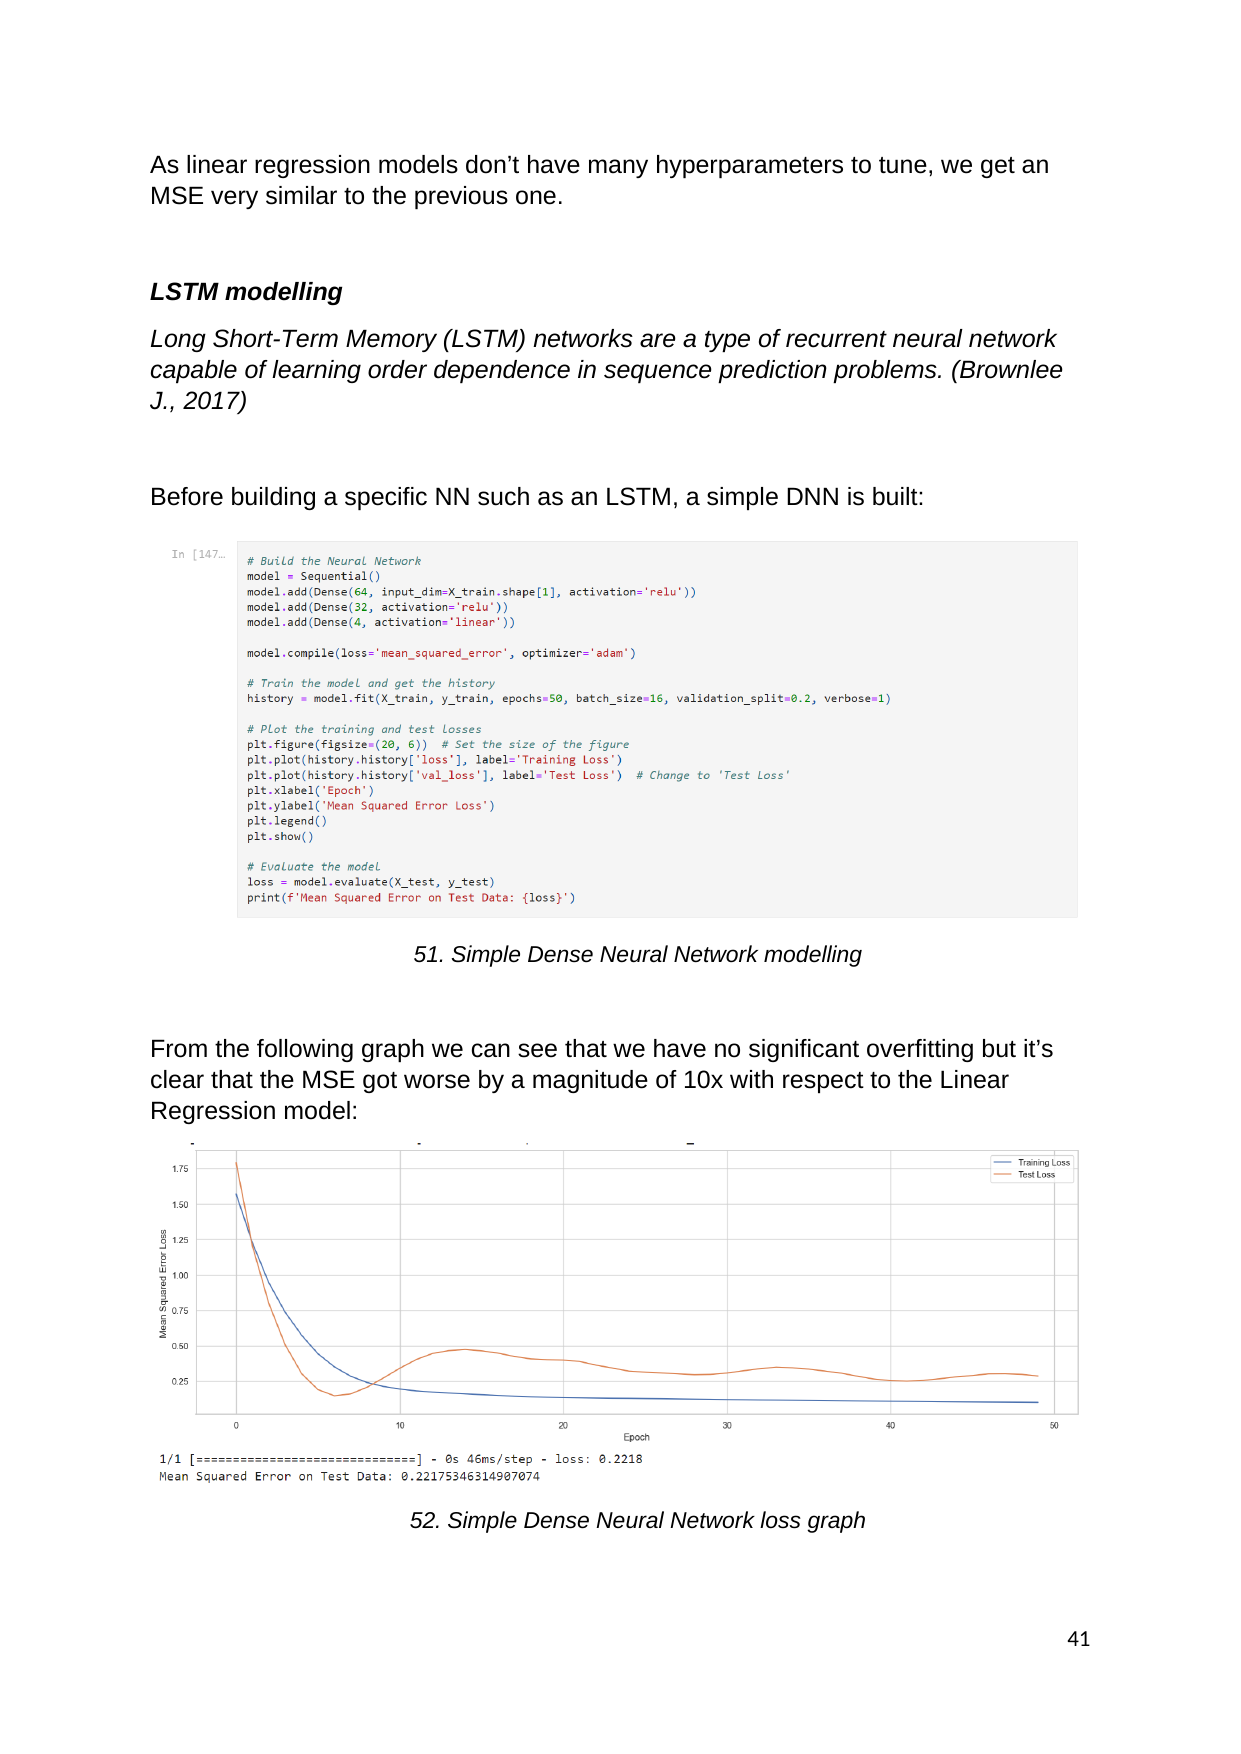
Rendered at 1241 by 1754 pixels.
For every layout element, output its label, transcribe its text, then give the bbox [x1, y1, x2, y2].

text Long Short-Term Memory (LSTM) networks are a type of recurrent neural network capable of learning order dependence in sequence prediction problems. (Brownlee J., 2017) [150, 324, 1090, 415]
list Simple Dense Neural Network loss graph [187, 1507, 1090, 1533]
text As linear regression models don’t have many hyperparameters to tune, we get an MSE very similar to the previous one. [150, 150, 1090, 210]
text Before building a specific NN such as an LSTM, a simple DNN is built: [150, 482, 1090, 510]
list Simple Dense Neural Network modelling [187, 941, 1090, 968]
picture [150, 1143, 1091, 1488]
text LSTM modelling [150, 276, 1090, 305]
picture [150, 529, 1091, 923]
text From the following graph we can see that we have no significant overfitting but it’s clear that the MSE got worse by a magnitude of 10x with respect to the Linear Regression model: [150, 1034, 1090, 1125]
